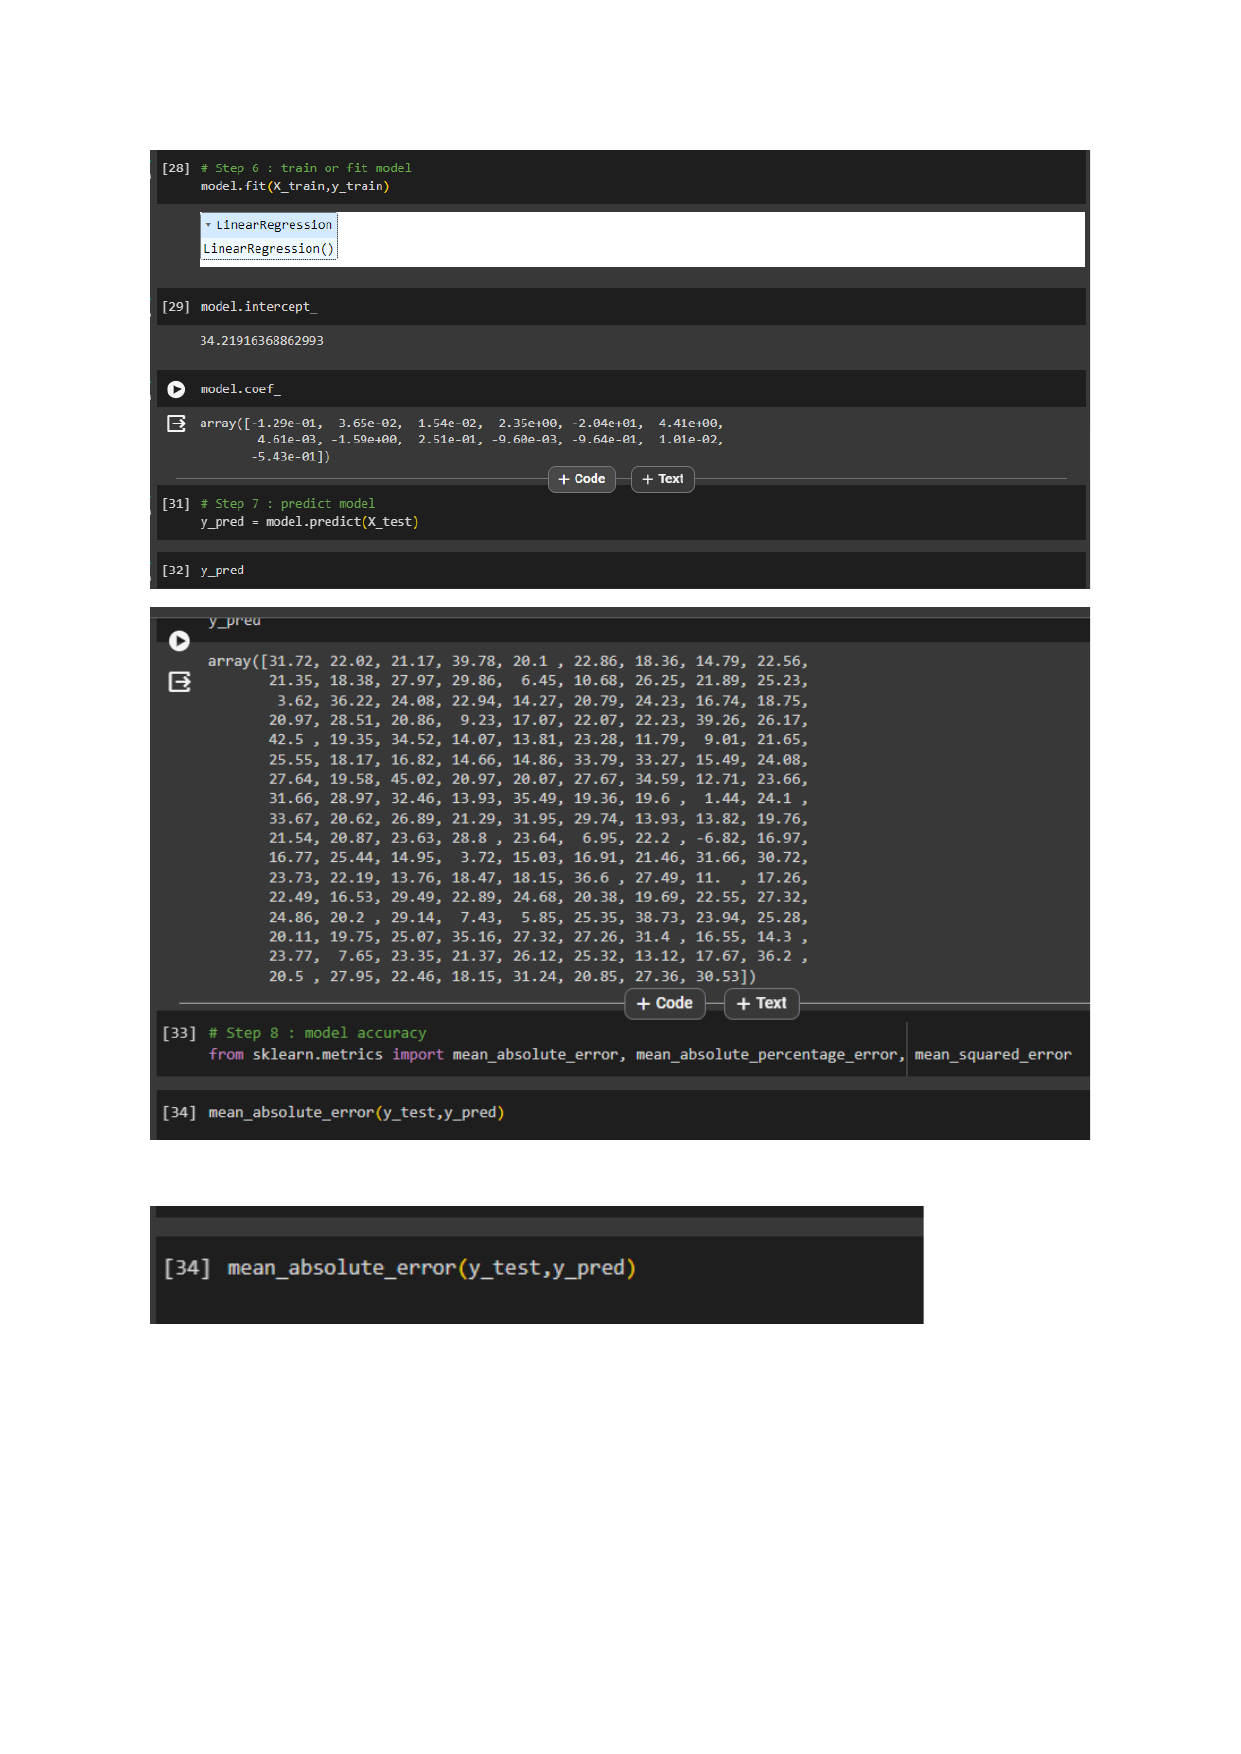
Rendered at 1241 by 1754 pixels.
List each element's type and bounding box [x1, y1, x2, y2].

picture [150, 150, 1091, 589]
picture [150, 607, 1091, 1140]
picture [150, 1206, 924, 1324]
